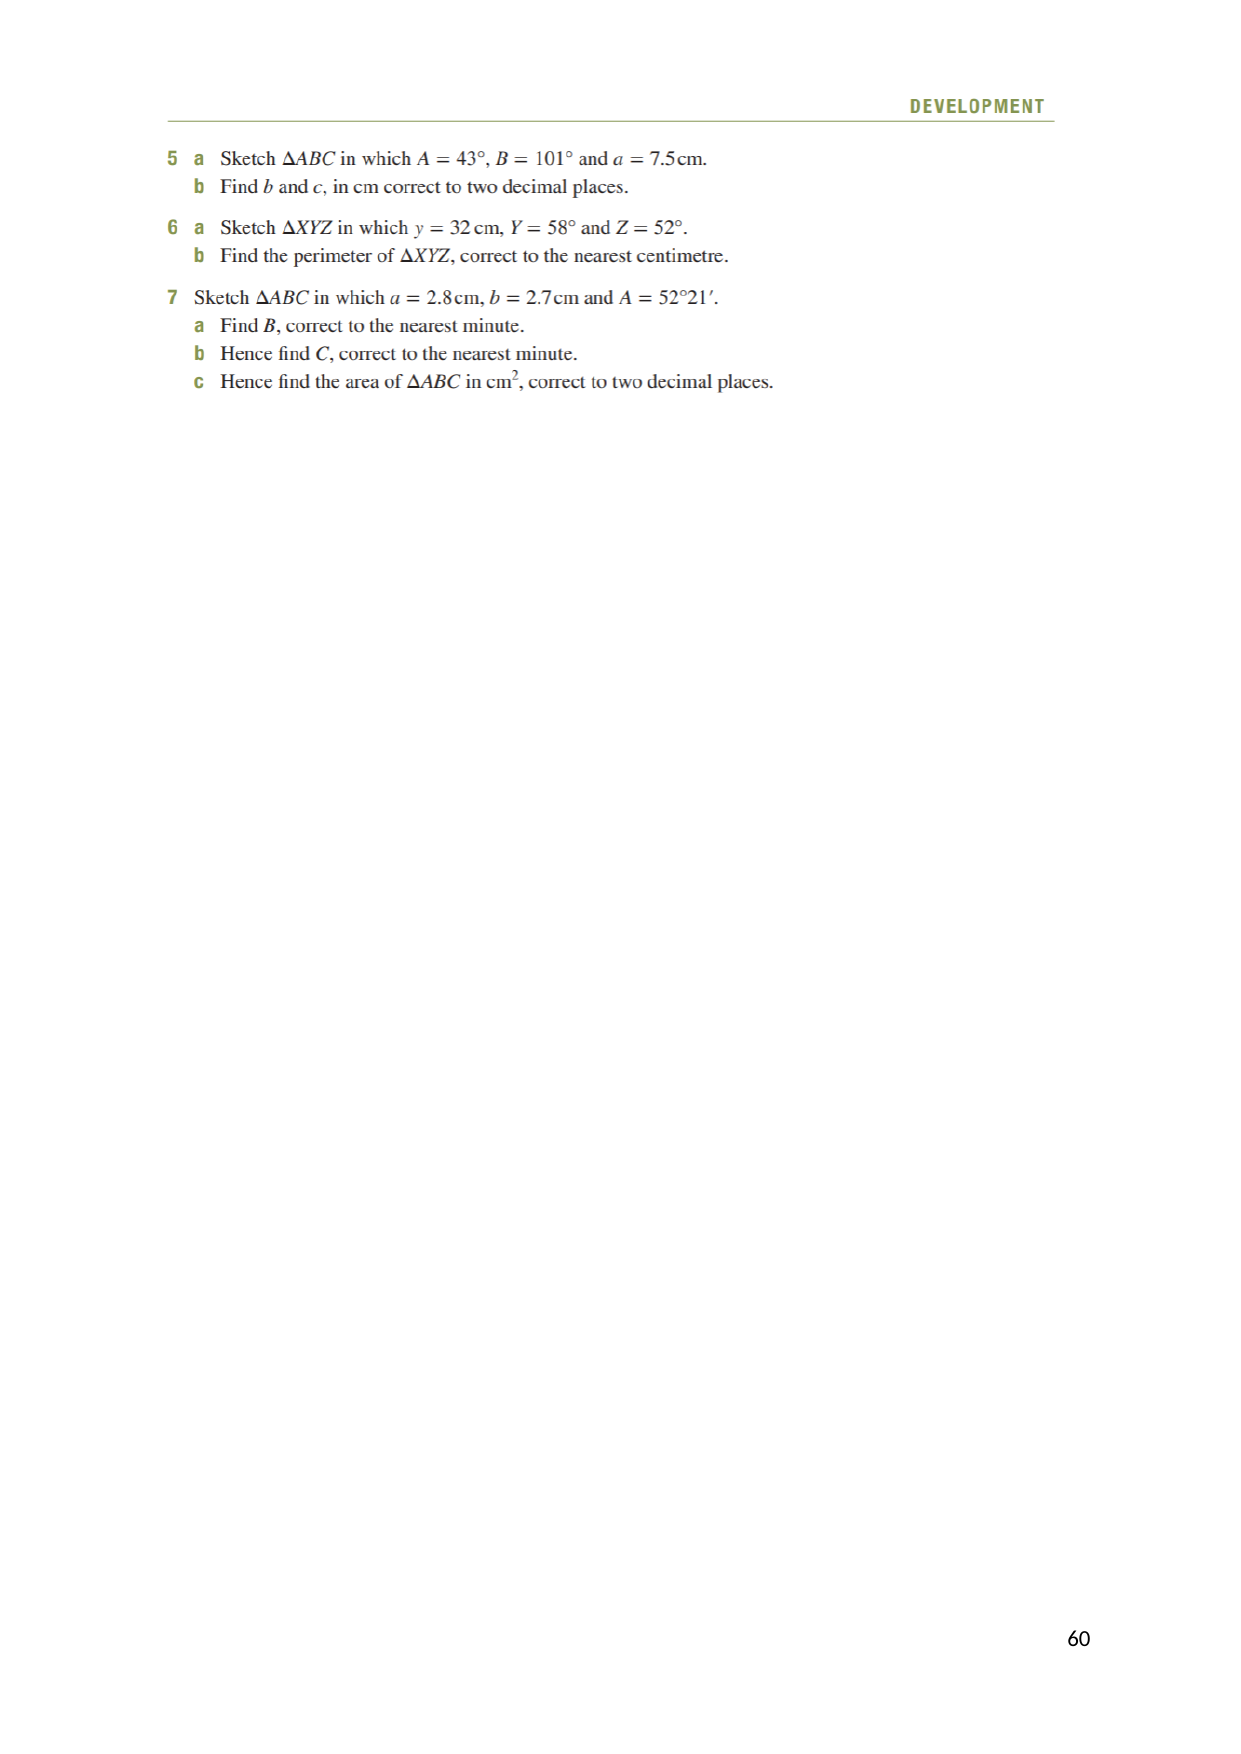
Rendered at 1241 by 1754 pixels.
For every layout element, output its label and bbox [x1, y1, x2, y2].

picture [150, 88, 1091, 393]
